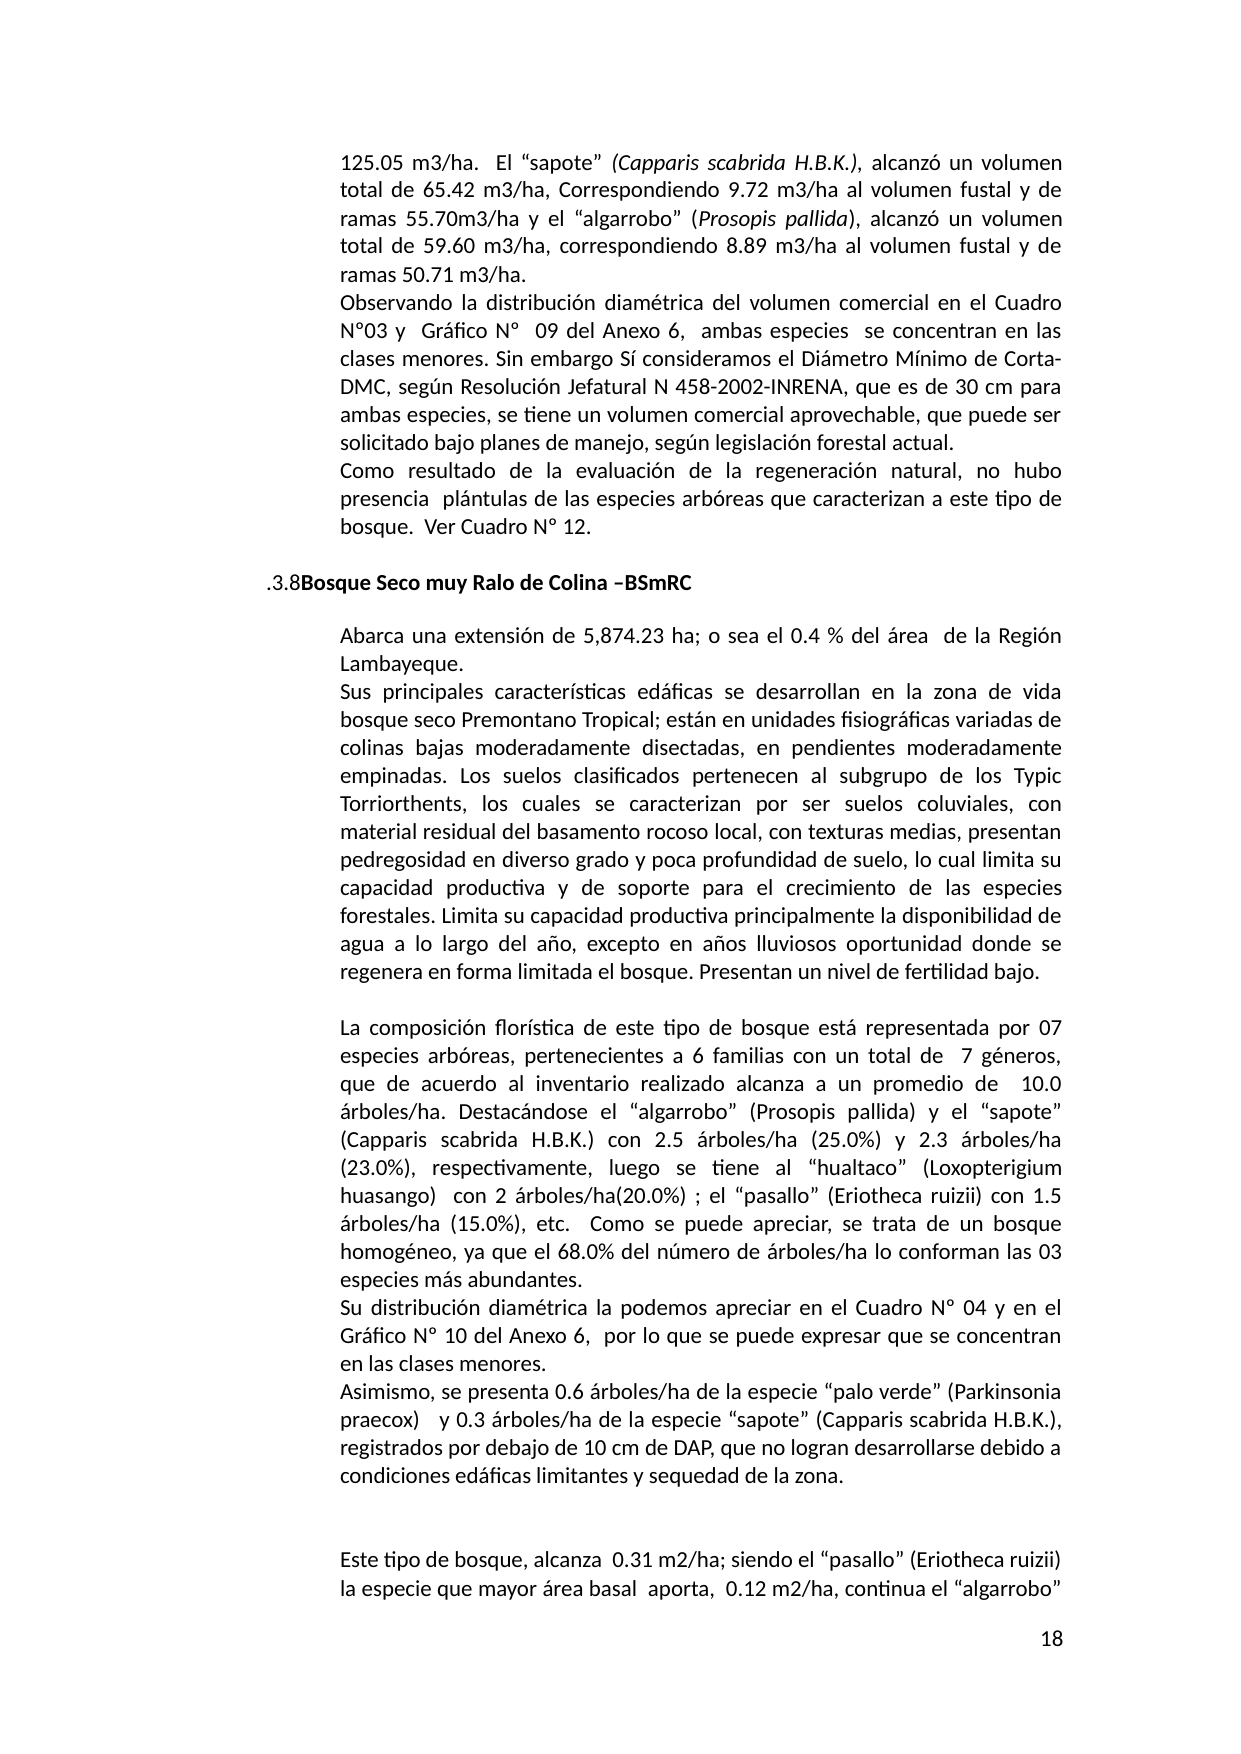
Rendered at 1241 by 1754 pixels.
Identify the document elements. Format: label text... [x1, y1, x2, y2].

text Observando la distribución diamétrica del volumen comercial en el Cuadro Nº03 y Gráfico Nº 09 del Anexo 6, ambas especies se concentran en las clases menores. Sin embargo Sí consideramos el Diámetro Mínimo de Corta-DMC, según Resolución Jefatural N 458-2002-INRENA, que es de 30 cm para ambas especies, se tiene un volumen comercial aprovechable, que puede ser solicitado bajo planes de manejo, según legislación forestal actual. [340, 288, 1063, 456]
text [340, 1546, 1063, 1602]
list Bosque Seco muy Ralo de Colina –BSmRC [266, 568, 1063, 596]
text Su distribución diamétrica la podemos apreciar en el Cuadro Nº 04 y en el Gráfico Nº 10 del Anexo 6, por lo que se puede expresar que se concentran en las clases menores. [340, 1293, 1063, 1377]
text Abarca una extensión de 5,874.23 ha; o sea el 0.4 % del área de la Región Lambayeque. [340, 621, 1063, 677]
text Asimismo, se presenta 0.6 árboles/ha de la especie “palo verde” (Parkinsonia praecox) y 0.3 árboles/ha de la especie “sapote” (Capparis scabrida H.B.K.), registrados por debajo de 10 cm de DAP, que no logran desarrollarse debido a condiciones edáficas limitantes y sequedad de la zona. [340, 1377, 1063, 1489]
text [340, 148, 1063, 288]
text Como resultado de la evaluación de la regeneración natural, no hubo presencia plántulas de las especies arbóreas que caracterizan a este tipo de bosque. Ver Cuadro Nº 12. [340, 456, 1063, 540]
text La composición florística de este tipo de bosque está representada por 07 especies arbóreas, pertenecientes a 6 familias con un total de 7 géneros, que de acuerdo al inventario realizado alcanza a un promedio de 10.0 árboles/ha. Destacándose el “algarrobo” (Prosopis pallida) y el “sapote” (Capparis scabrida H.B.K.) con 2.5 árboles/ha (25.0%) y 2.3 árboles/ha (23.0%), respectivamente, luego se tiene al “hualtaco” (Loxopterigium huasango) con 2 árboles/ha(20.0%) ; el “pasallo” (Eriotheca ruizii) con 1.5 árboles/ha (15.0%), etc. Como se puede apreciar, se trata de un bosque homogéneo, ya que el 68.0% del número de árboles/ha lo conforman las 03 especies más abundantes. [340, 1013, 1063, 1293]
text Sus principales características edáficas se desarrollan en la zona de vida bosque seco Premontano Tropical; están en unidades fisiográficas variadas de colinas bajas moderadamente disectadas, en pendientes moderadamente empinadas. Los suelos clasificados pertenecen al subgrupo de los Typic Torriorthents, los cuales se caracterizan por ser suelos coluviales, con material residual del basamento rocoso local, con texturas medias, presentan pedregosidad en diverso grado y poca profundidad de suelo, lo cual limita su capacidad productiva y de soporte para el crecimiento de las especies forestales. Limita su capacidad productiva principalmente la disponibilidad de agua a lo largo del año, excepto en años lluviosos oportunidad donde se regenera en forma limitada el bosque. Presentan un nivel de fertilidad bajo. [340, 677, 1063, 985]
